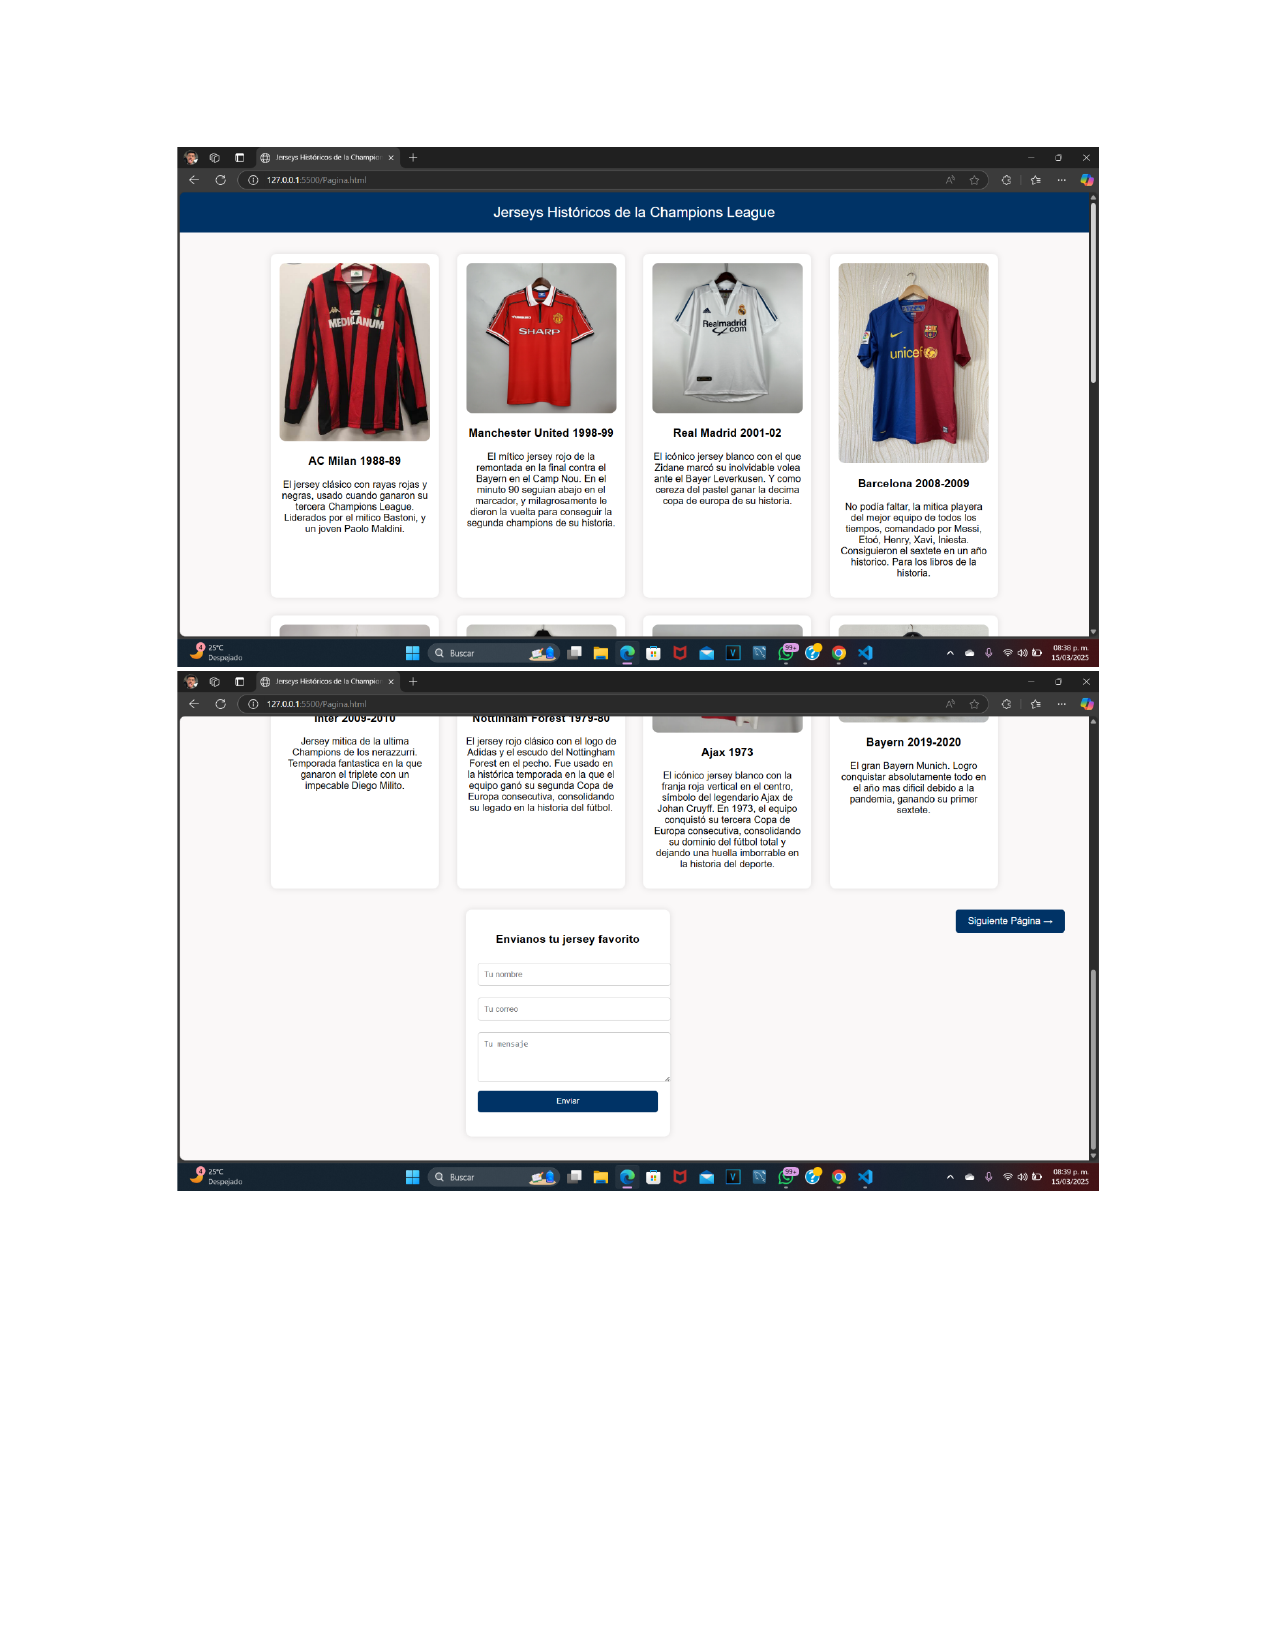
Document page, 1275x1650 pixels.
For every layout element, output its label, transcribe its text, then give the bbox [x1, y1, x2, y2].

picture [177, 671, 1099, 1191]
picture [177, 147, 1099, 667]
